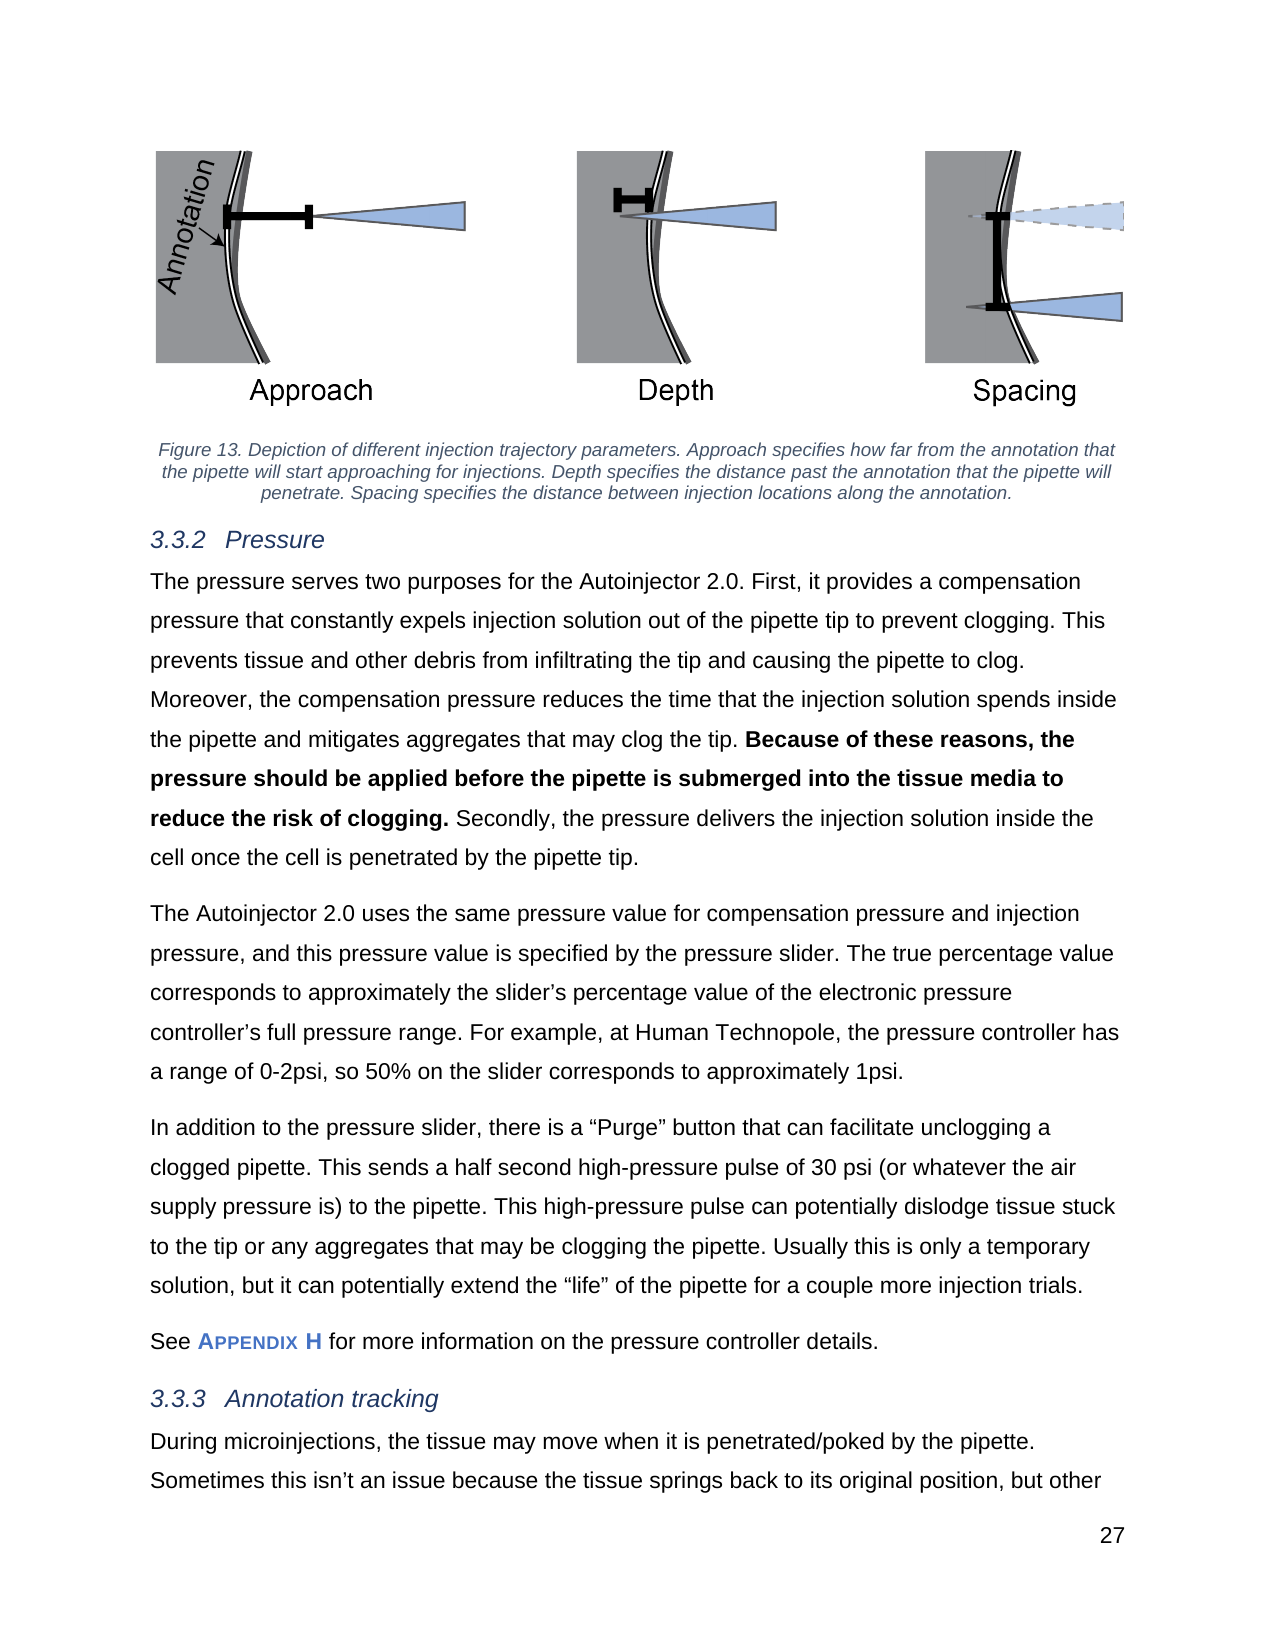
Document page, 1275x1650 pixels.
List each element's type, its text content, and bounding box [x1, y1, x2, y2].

subtitle Annotation tracking [150, 1384, 1125, 1413]
text The Autoinjector 2.0 uses the same pressure value for compensation pressure and injection pressure, and this pressure value is specified by the pressure slider. The true percentage value corresponds to approximately the slider’s percentage value of the electronic pressure controller’s full pressure range. For example, at Human Technopole, the pressure controller has a range of 0-2psi, so 50% on the slider corresponds to approximately 1psi. [150, 900, 1125, 1084]
text The pressure serves two purposes for the Autoinjector 2.0. First, it provides a compensation pressure that constantly expels injection solution out of the pipette tip to prevent clogging. This prevents tissue and other debris from infiltrating the tip and causing the pipette to clog. Moreover, the compensation pressure reduces the time that the injection solution spends inside the pipette and mitigates aggregates that may clog the tip. Because of these reasons, the pressure should be applied before the pipette is submerged into the tissue media to reduce the risk of clogging. Secondly, the pressure delivers the injection solution inside the cell once the cell is penetrated by the pipette tip. [150, 568, 1125, 870]
subtitle Pressure [150, 524, 1125, 553]
picture [151, 150, 1124, 410]
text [150, 1428, 1125, 1493]
text See Appendix H for more information on the pressure controller details. [150, 1328, 1125, 1355]
text In addition to the pressure slider, there is a “Purge” button that can facilitate unclogging a clogged pipette. This sends a half second high-pressure pulse of 30 psi (or whatever the air supply pressure is) to the pipette. This high-pressure pulse can potentially dislodge tissue stuck to the tip or any aggregates that may be clogging the pipette. Usually this is only a temporary solution, but it can potentially extend the “life” of the pipette for a couple more injection trials. [150, 1114, 1125, 1298]
